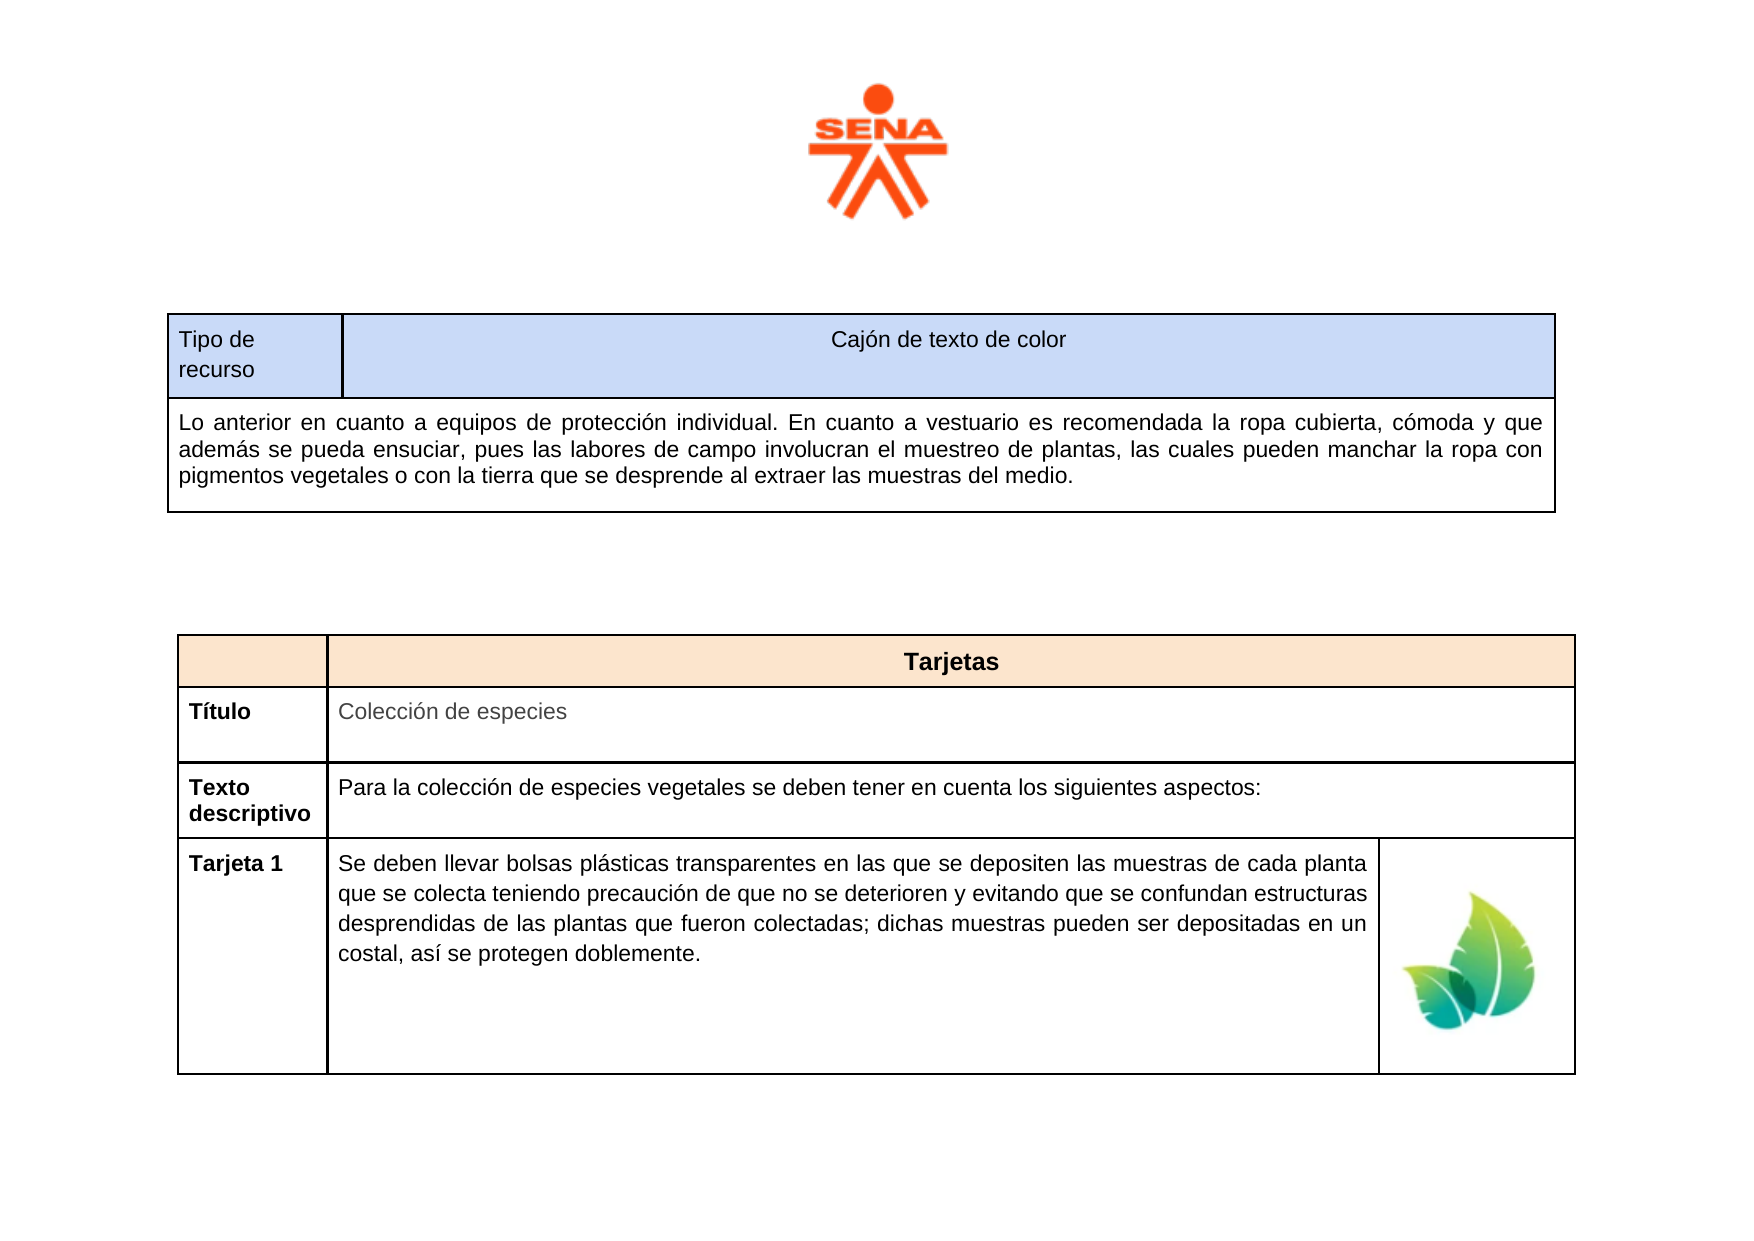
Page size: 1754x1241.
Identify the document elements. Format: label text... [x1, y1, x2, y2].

table_cell [1380, 839, 1574, 1073]
table_cell Texto descriptivo [179, 764, 326, 837]
table_header Tarjetas [329, 636, 1574, 686]
picture [1388, 878, 1555, 1058]
table_header [179, 636, 326, 686]
table_cell Tarjeta 1 [179, 839, 326, 1073]
picture [796, 75, 958, 227]
table_cell Colección de especies [329, 688, 1574, 761]
table_cell Lo anterior en cuanto a equipos de protección individual. En cuanto a vestuario es recomendada la ropa cubierta, cómoda y que además se pueda ensuciar, pues las labores de campo involucran el muestreo de plantas, las cuales pueden manchar la ropa con pigmentos vegetales o con la tierra que se desprende al extraer las muestras del medio. [169, 399, 1554, 511]
table_cell Título [179, 688, 326, 761]
table_header Cajón de texto de color [344, 315, 1554, 397]
table_header Tipo de recurso [169, 315, 341, 397]
table_cell Para la colección de especies vegetales se deben tener en cuenta los siguientes aspectos: [329, 764, 1574, 837]
